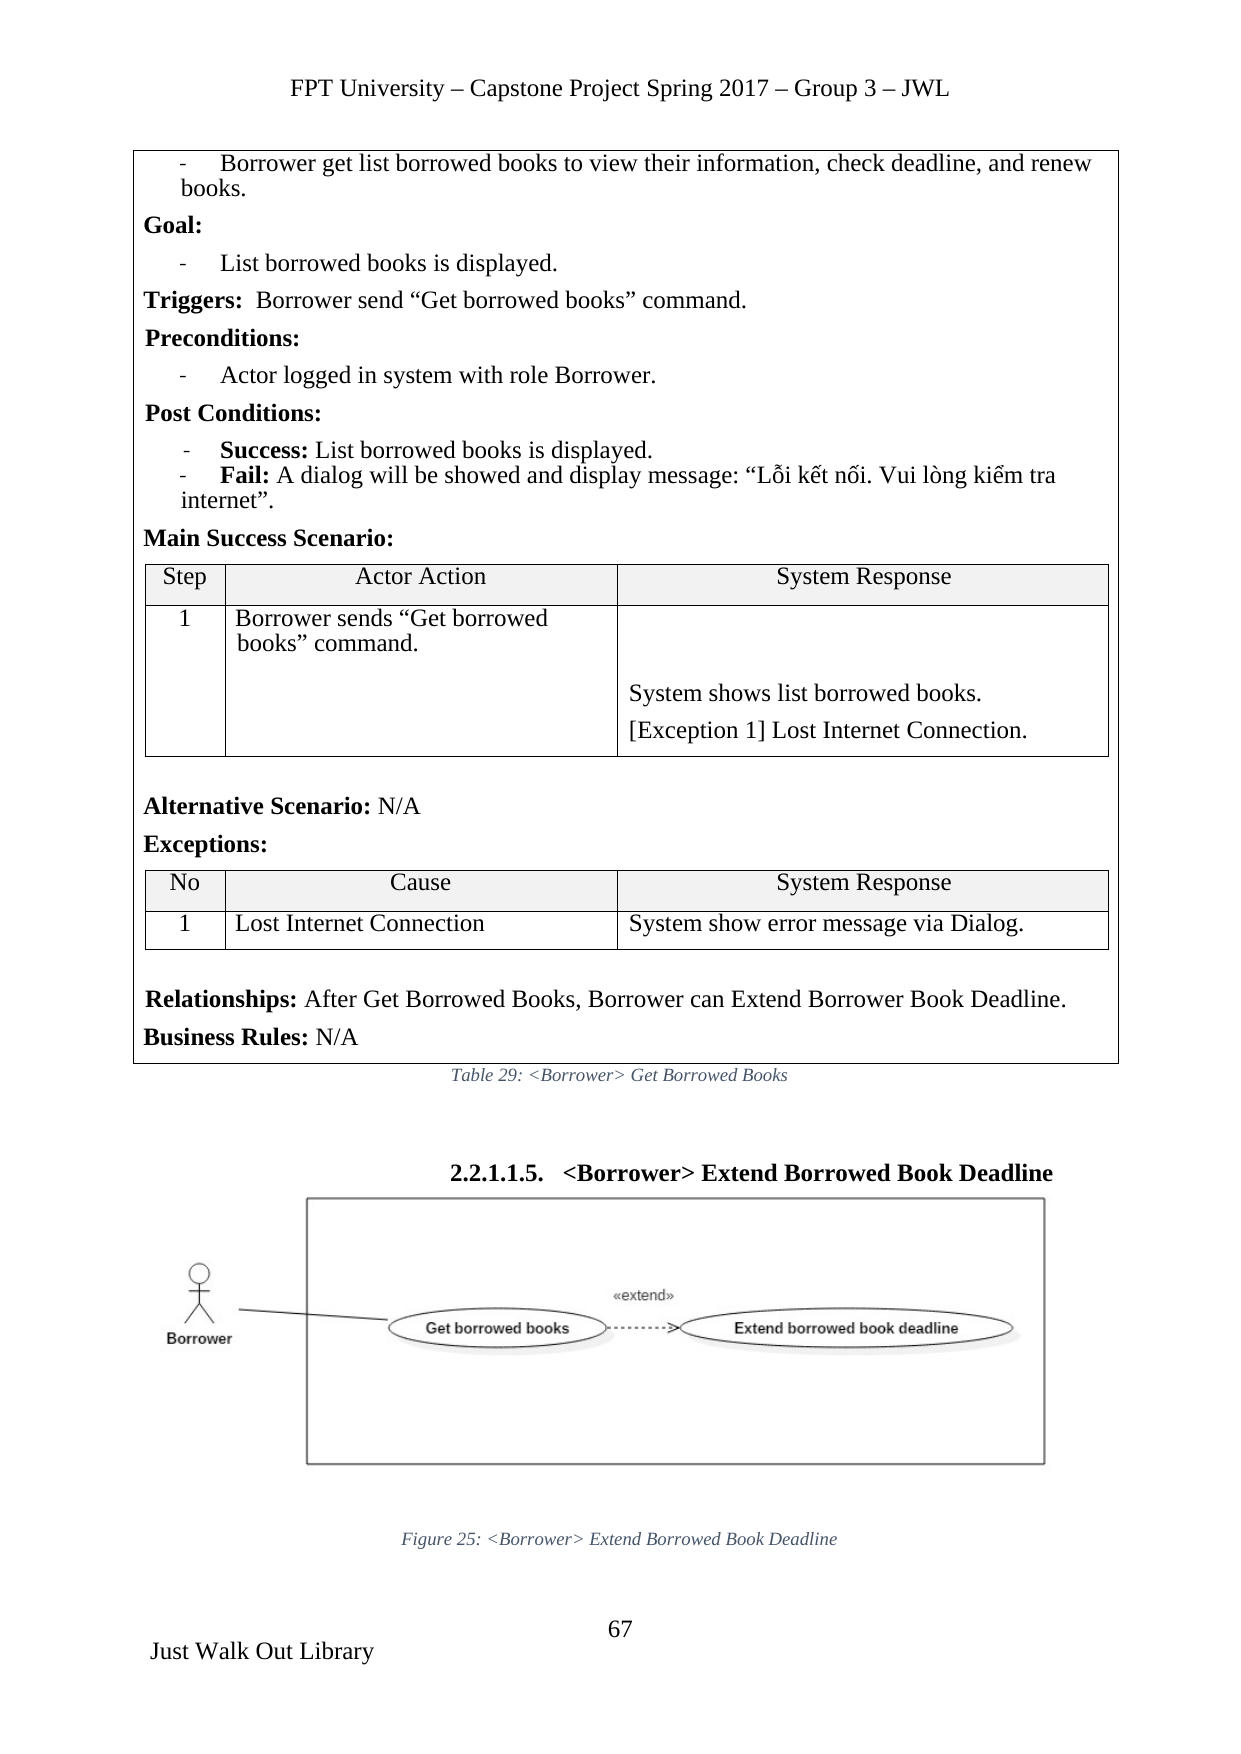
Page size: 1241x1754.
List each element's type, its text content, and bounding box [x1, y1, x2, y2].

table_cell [134, 151, 1118, 1063]
subtitle <Borrower> Extend Borrowed Book Deadline [450, 1158, 1090, 1186]
picture [150, 1188, 1090, 1510]
